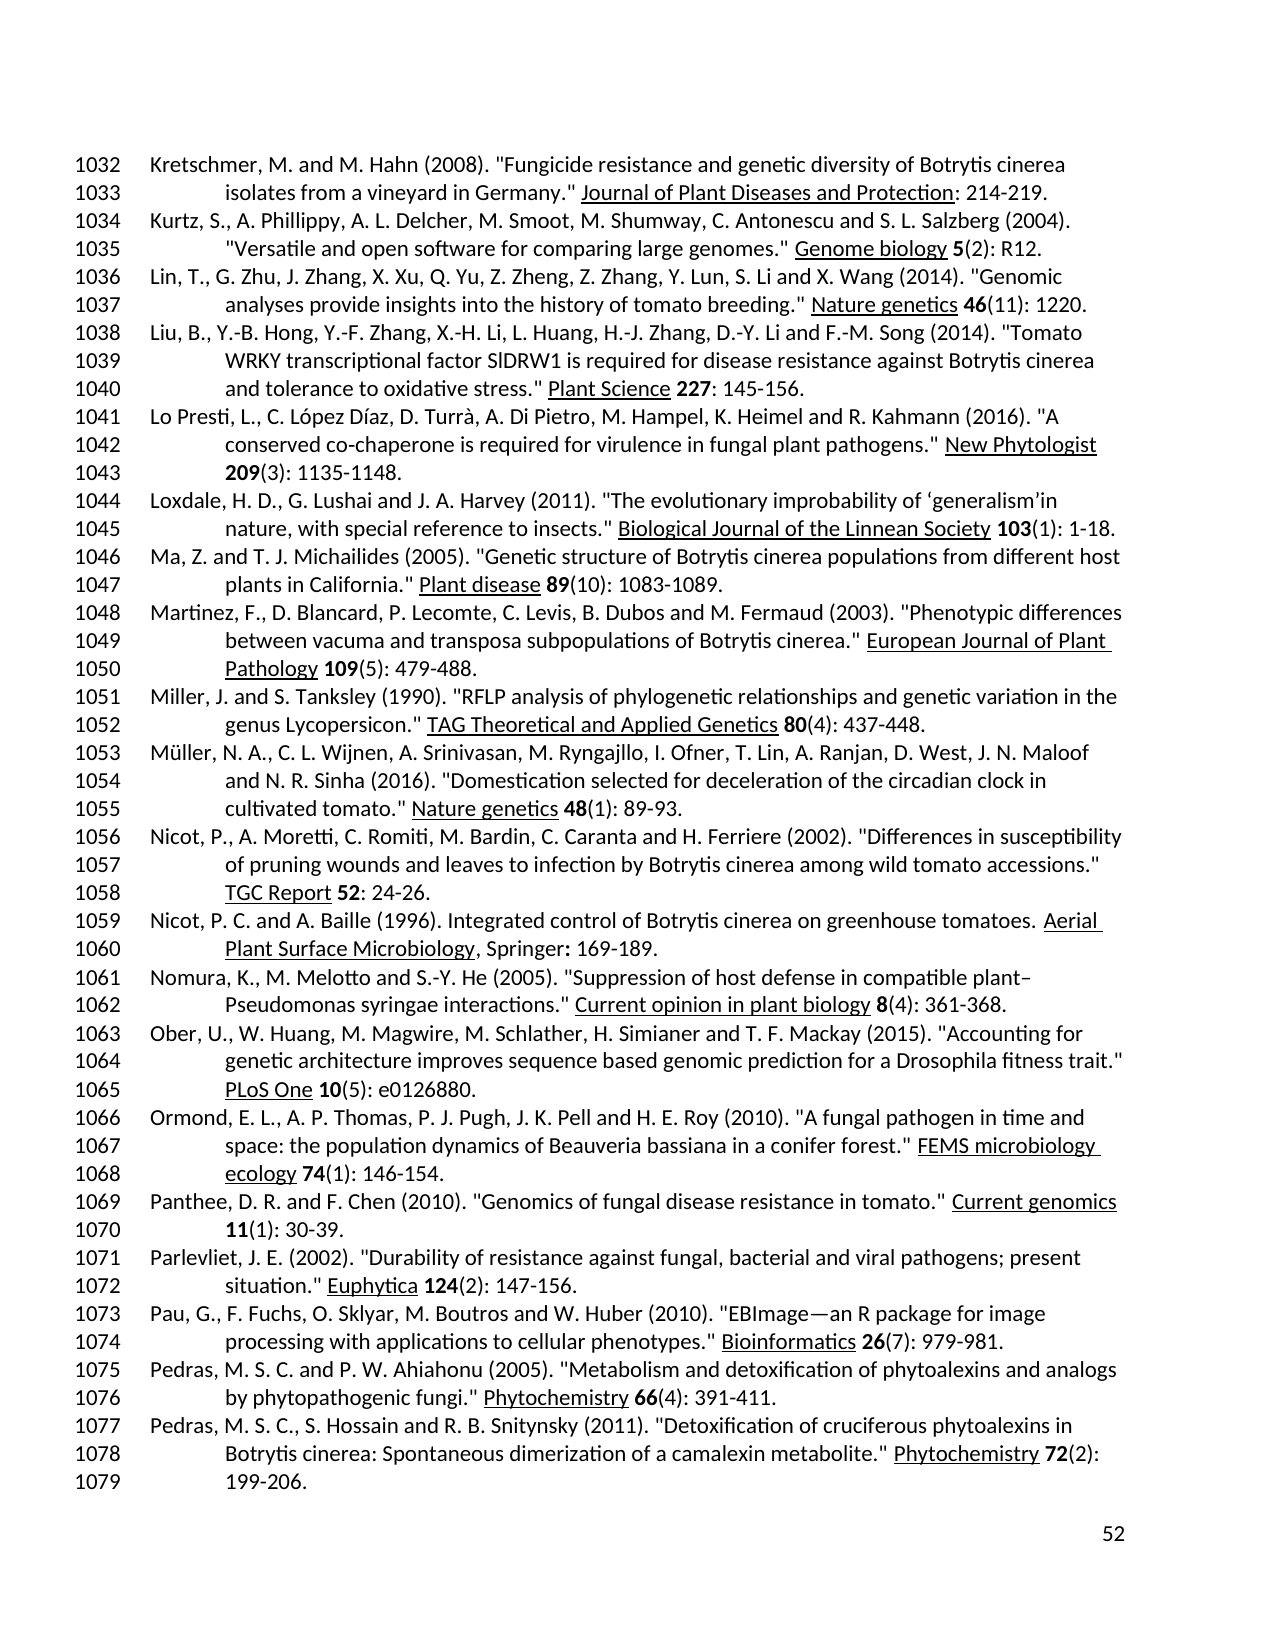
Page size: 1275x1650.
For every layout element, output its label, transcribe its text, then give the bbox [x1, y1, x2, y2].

text Müller, N. A., C. L. Wijnen, A. Srinivasan, M. Ryngajllo, I. Ofner, T. Lin, A. Ranjan, D. West, J. N. Maloof and N. R. Sinha (2016). "Domestication selected for deceleration of the circadian clock in cultivated tomato." Nature genetics 48(1): 89-93. [150, 738, 1125, 822]
text Pedras, M. S. C., S. Hossain and R. B. Snitynsky (2011). "Detoxification of cruciferous phytoalexins in Botrytis cinerea: Spontaneous dimerization of a camalexin metabolite." Phytochemistry 72(2): 199-206. [150, 1411, 1125, 1495]
text Kretschmer, M. and M. Hahn (2008). "Fungicide resistance and genetic diversity of Botrytis cinerea isolates from a vineyard in Germany." Journal of Plant Diseases and Protection: 214-219. [150, 150, 1125, 206]
text Kurtz, S., A. Phillippy, A. L. Delcher, M. Smoot, M. Shumway, C. Antonescu and S. L. Salzberg (2004). "Versatile and open software for comparing large genomes." Genome biology 5(2): R12. [150, 206, 1125, 262]
text Pau, G., F. Fuchs, O. Sklyar, M. Boutros and W. Huber (2010). "EBImage—an R package for image processing with applications to cellular phenotypes." Bioinformatics 26(7): 979-981. [150, 1299, 1125, 1355]
text Lo Presti, L., C. López Díaz, D. Turrà, A. Di Pietro, M. Hampel, K. Heimel and R. Kahmann (2016). "A conserved co‐chaperone is required for virulence in fungal plant pathogens." New Phytologist 209(3): 1135-1148. [150, 402, 1125, 486]
text Miller, J. and S. Tanksley (1990). "RFLP analysis of phylogenetic relationships and genetic variation in the genus Lycopersicon." TAG Theoretical and Applied Genetics 80(4): 437-448. [150, 682, 1125, 738]
text Nomura, K., M. Melotto and S.-Y. He (2005). "Suppression of host defense in compatible plant–Pseudomonas syringae interactions." Current opinion in plant biology 8(4): 361-368. [150, 963, 1125, 1019]
text Ober, U., W. Huang, M. Magwire, M. Schlather, H. Simianer and T. F. Mackay (2015). "Accounting for genetic architecture improves sequence based genomic prediction for a Drosophila fitness trait." PLoS One 10(5): e0126880. [150, 1019, 1125, 1103]
text Parlevliet, J. E. (2002). "Durability of resistance against fungal, bacterial and viral pathogens; present situation." Euphytica 124(2): 147-156. [150, 1243, 1125, 1299]
text Nicot, P. C. and A. Baille (1996). Integrated control of Botrytis cinerea on greenhouse tomatoes. Aerial Plant Surface Microbiology, Springer: 169-189. [150, 907, 1125, 963]
text Martinez, F., D. Blancard, P. Lecomte, C. Levis, B. Dubos and M. Fermaud (2003). "Phenotypic differences between vacuma and transposa subpopulations of Botrytis cinerea." European Journal of Plant Pathology 109(5): 479-488. [150, 598, 1125, 682]
text Ormond, E. L., A. P. Thomas, P. J. Pugh, J. K. Pell and H. E. Roy (2010). "A fungal pathogen in time and space: the population dynamics of Beauveria bassiana in a conifer forest." FEMS microbiology ecology 74(1): 146-154. [150, 1103, 1125, 1187]
text Liu, B., Y.-B. Hong, Y.-F. Zhang, X.-H. Li, L. Huang, H.-J. Zhang, D.-Y. Li and F.-M. Song (2014). "Tomato WRKY transcriptional factor SlDRW1 is required for disease resistance against Botrytis cinerea and tolerance to oxidative stress." Plant Science 227: 145-156. [150, 318, 1125, 402]
text Loxdale, H. D., G. Lushai and J. A. Harvey (2011). "The evolutionary improbability of ‘generalism’in nature, with special reference to insects." Biological Journal of the Linnean Society 103(1): 1-18. [150, 486, 1125, 542]
text Nicot, P., A. Moretti, C. Romiti, M. Bardin, C. Caranta and H. Ferriere (2002). "Differences in susceptibility of pruning wounds and leaves to infection by Botrytis cinerea among wild tomato accessions." TGC Report 52: 24-26. [150, 822, 1125, 907]
text Lin, T., G. Zhu, J. Zhang, X. Xu, Q. Yu, Z. Zheng, Z. Zhang, Y. Lun, S. Li and X. Wang (2014). "Genomic analyses provide insights into the history of tomato breeding." Nature genetics 46(11): 1220. [150, 262, 1125, 318]
text Ma, Z. and T. J. Michailides (2005). "Genetic structure of Botrytis cinerea populations from different host plants in California." Plant disease 89(10): 1083-1089. [150, 542, 1125, 598]
text Panthee, D. R. and F. Chen (2010). "Genomics of fungal disease resistance in tomato." Current genomics 11(1): 30-39. [150, 1187, 1125, 1243]
text Pedras, M. S. C. and P. W. Ahiahonu (2005). "Metabolism and detoxification of phytoalexins and analogs by phytopathogenic fungi." Phytochemistry 66(4): 391-411. [150, 1355, 1125, 1411]
